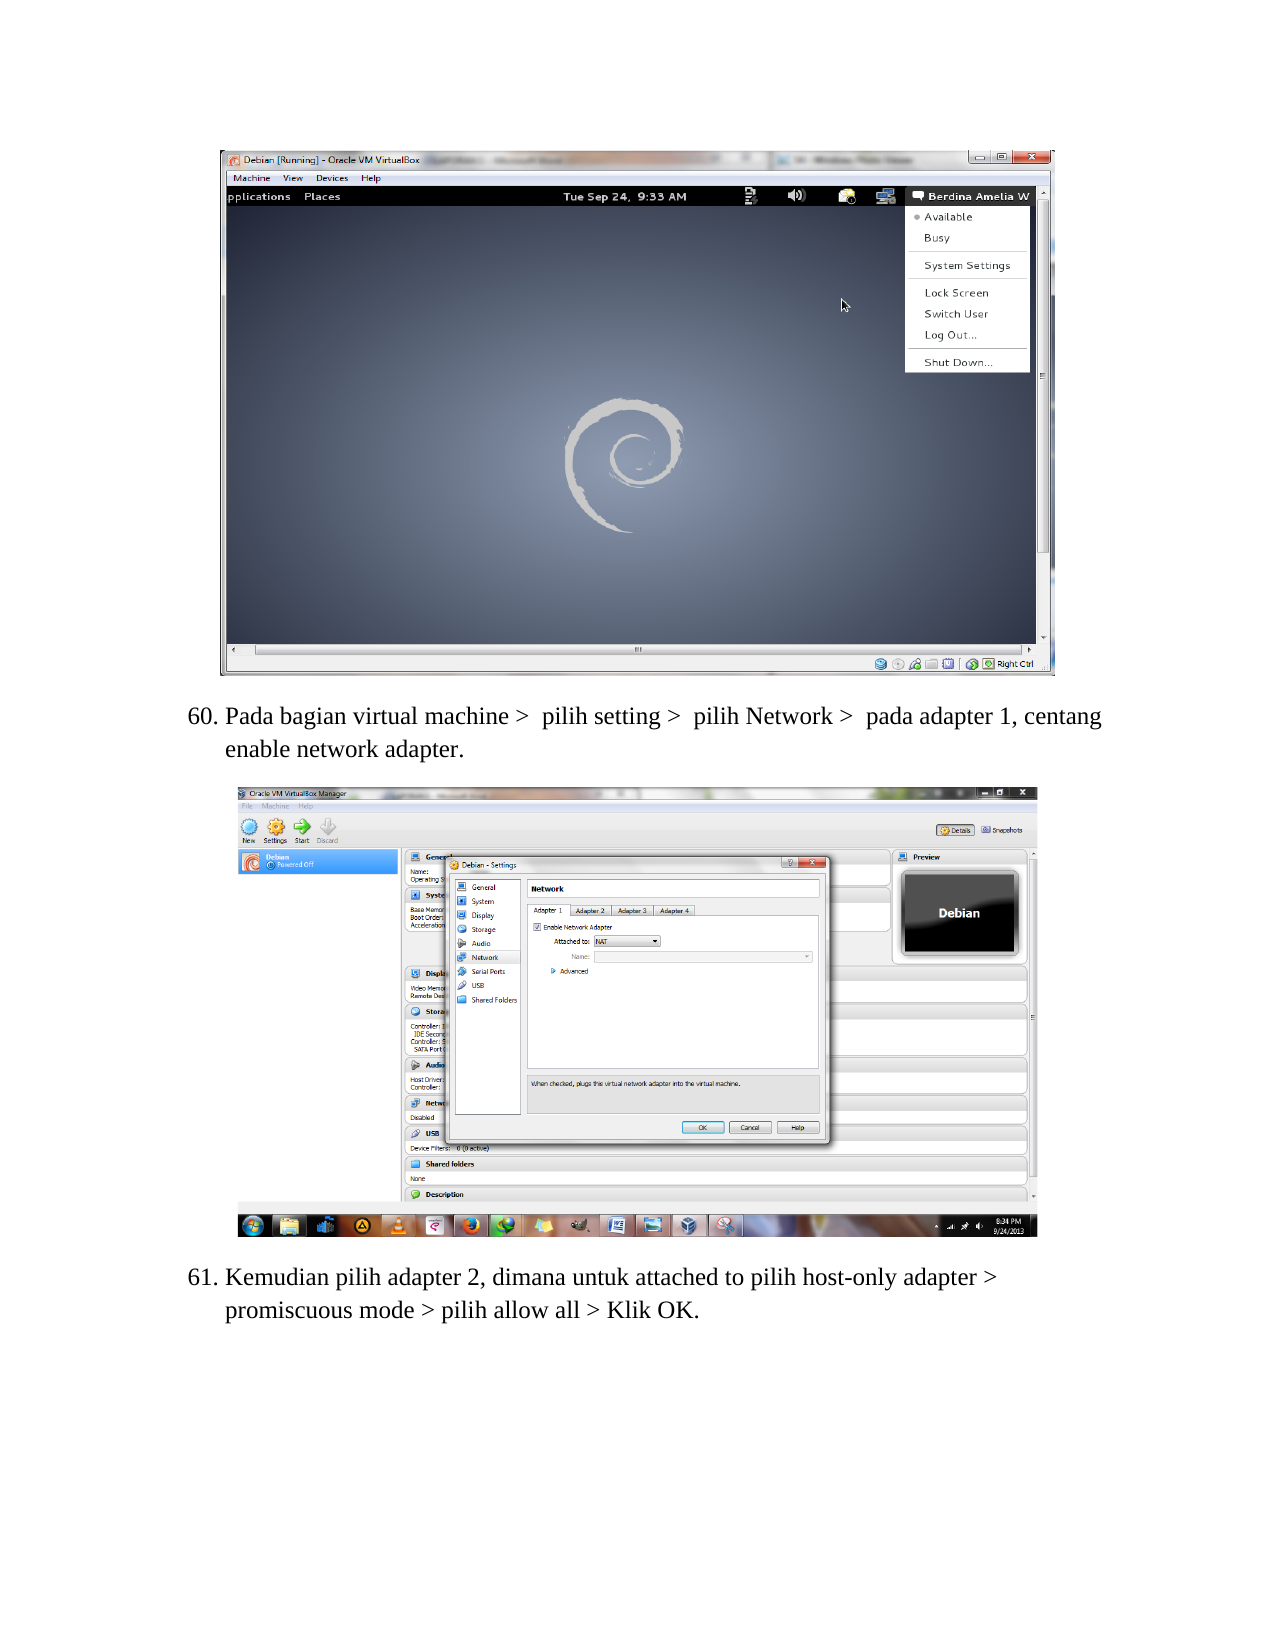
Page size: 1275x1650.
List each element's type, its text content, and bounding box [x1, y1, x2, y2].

list Pada bagian virtual machine > pilih setting > pilih Network > pada adapter 1, centang enable network adapter. [187, 701, 1125, 763]
picture [237, 787, 1038, 1237]
picture [220, 150, 1055, 676]
list Kemudian pilih adapter 2, dimana untuk attached to pilih host-only adapter > promiscuous mode > pilih allow all > Klik OK. [187, 1262, 1125, 1324]
